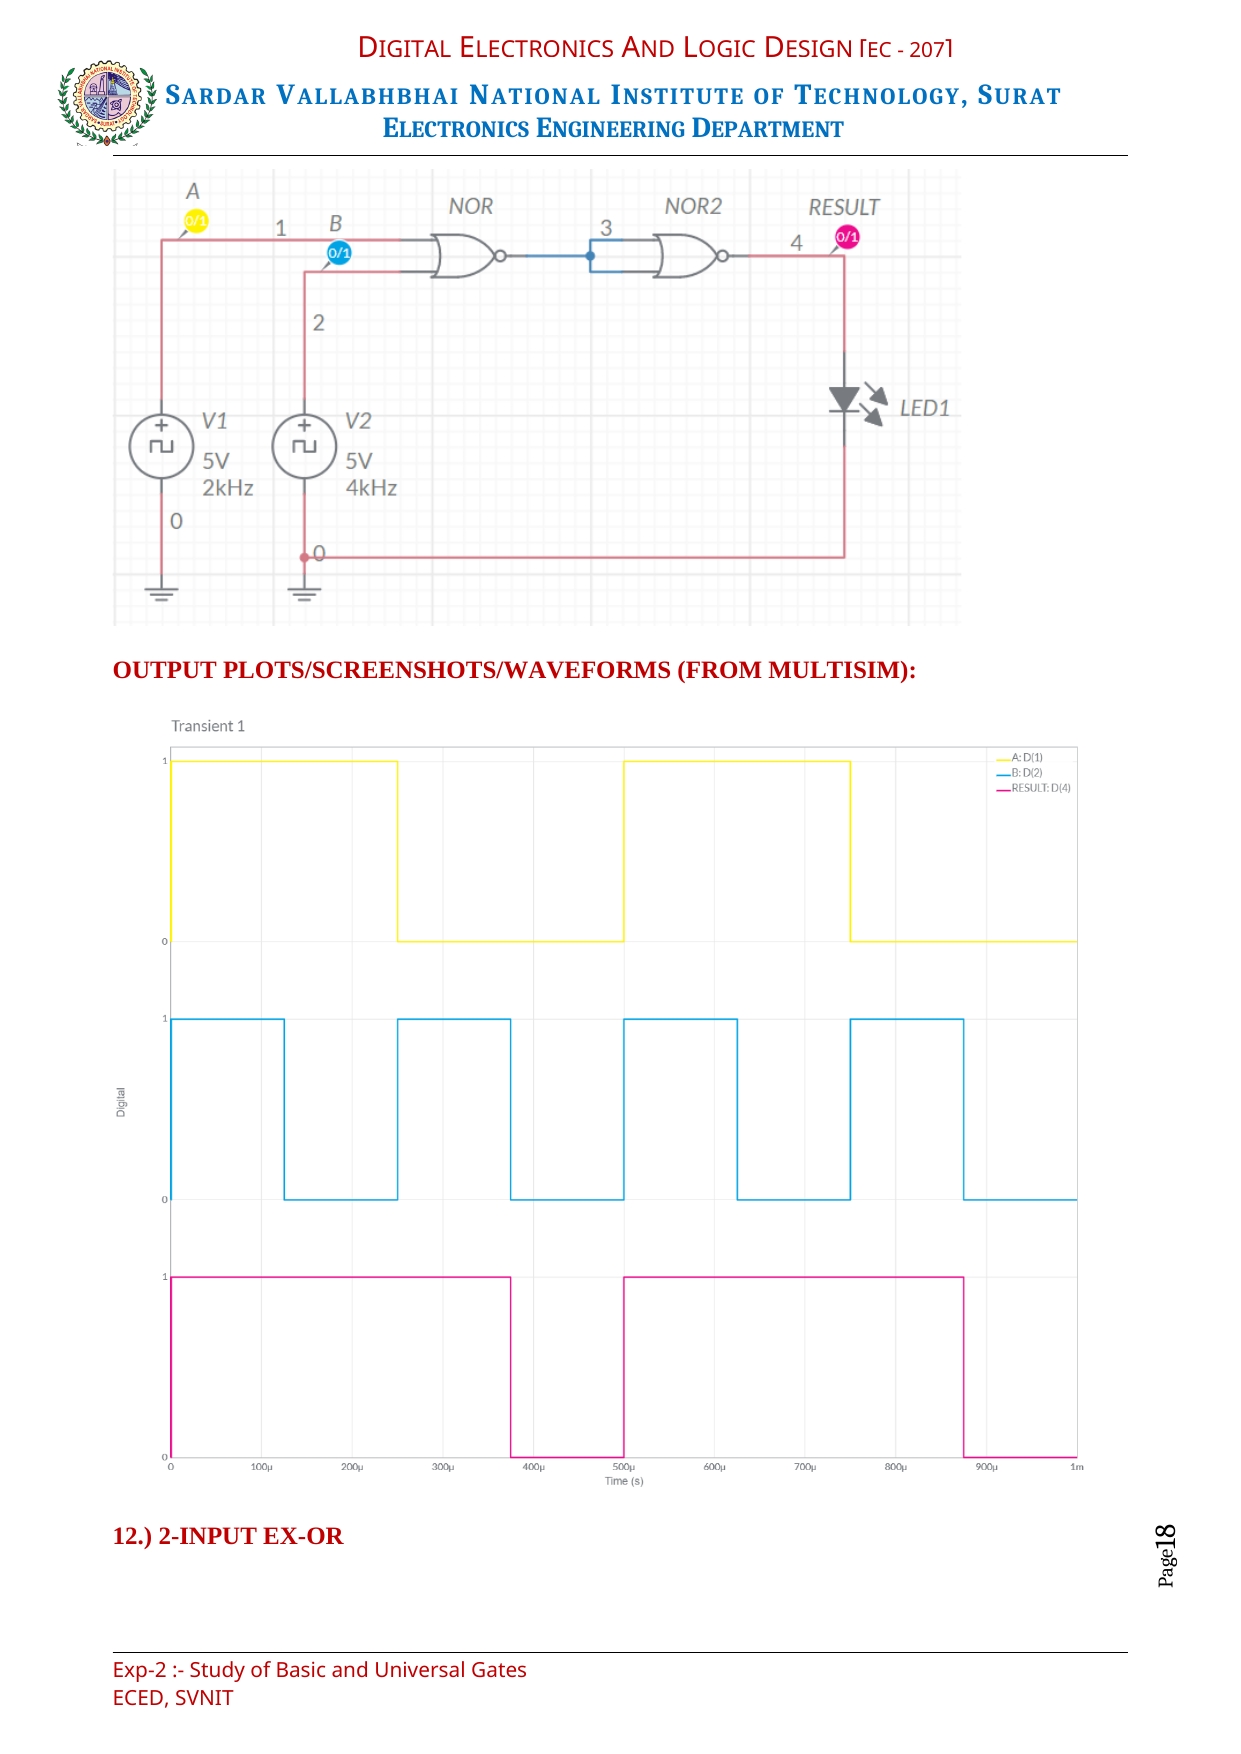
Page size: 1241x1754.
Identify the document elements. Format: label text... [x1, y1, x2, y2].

picture [57, 60, 157, 146]
picture [112, 712, 1088, 1493]
text oUTPUT pLOTS/sCREENSHOTS/WAVEFORMS (FROM MULTISIM): [112, 655, 1128, 683]
picture [112, 169, 962, 626]
text 12.) 2-INPUT EX-OR [112, 1521, 1128, 1550]
